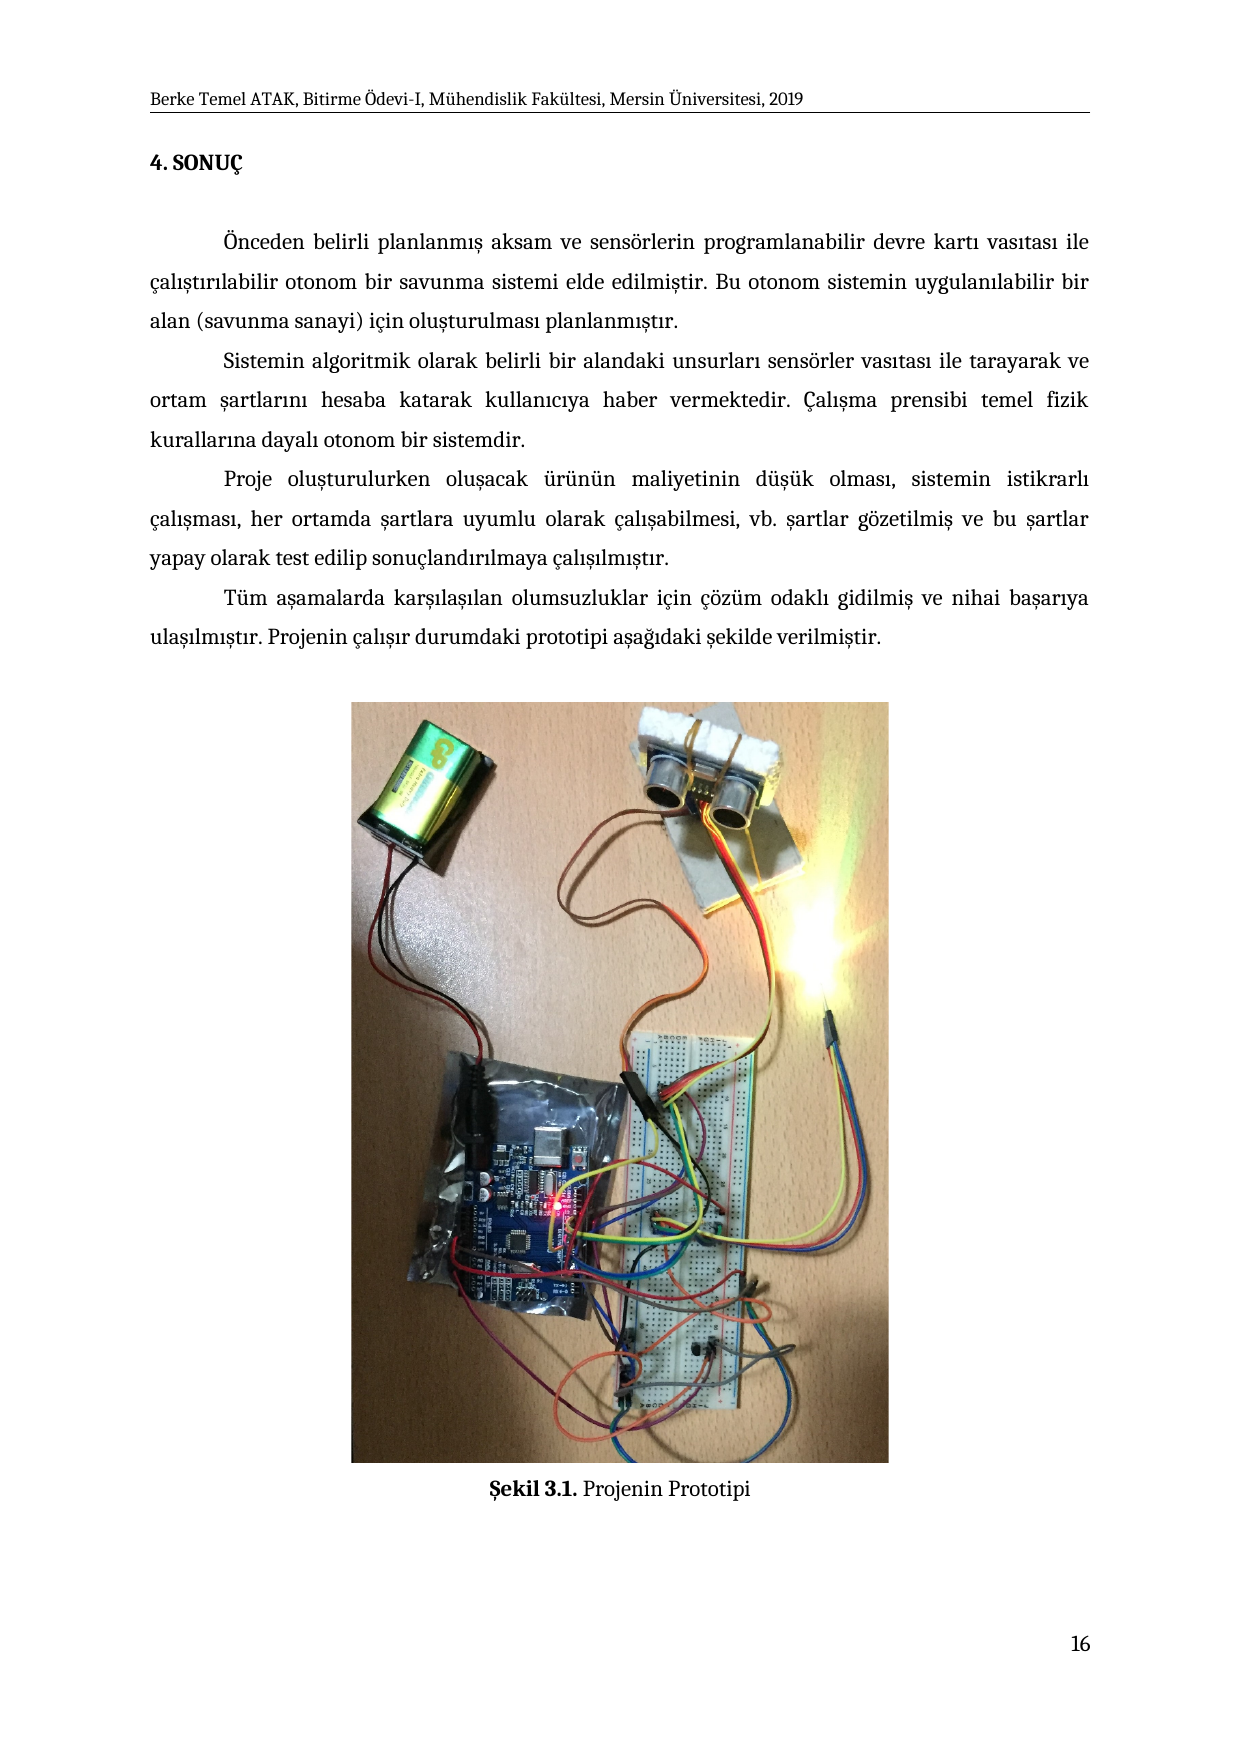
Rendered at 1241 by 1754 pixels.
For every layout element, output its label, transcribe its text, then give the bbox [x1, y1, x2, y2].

text Proje oluşturulurken oluşacak ürünün maliyetinin düşük olması, sistemin istikrarlı çalışması, her ortamda şartlara uyumlu olarak çalışabilmesi, vb. şartlar gözetilmiş ve bu şartlar yapay olarak test edilip sonuçlandırılmaya çalışılmıştır. [150, 466, 1090, 571]
text Önceden belirli planlanmış aksam ve sensörlerin programlanabilir devre kartı vasıtası ile çalıştırılabilir otonom bir savunma sistemi elde edilmiştir. Bu otonom sistemin uygulanılabilir bir alan (savunma sanayi) için oluşturulması planlanmıştır. [150, 229, 1090, 334]
text Tüm aşamalarda karşılaşılan olumsuzluklar için çözüm odaklı gidilmiş ve nihai başarıya ulaşılmıştır. Projenin çalışır durumdaki prototipi aşağıdaki şekilde verilmiştir. [150, 584, 1090, 650]
text Şekil 3.1. Projenin Prototipi [150, 1476, 1090, 1502]
text Sistemin algoritmik olarak belirli bir alandaki unsurları sensörler vasıtası ile tarayarak ve ortam şartlarını hesaba katarak kullanıcıya haber vermektedir. Çalışma prensibi temel fizik kurallarına dayalı otonom bir sistemdir. [150, 347, 1090, 453]
text 4. SONUÇ [150, 150, 1090, 176]
picture [351, 702, 889, 1463]
